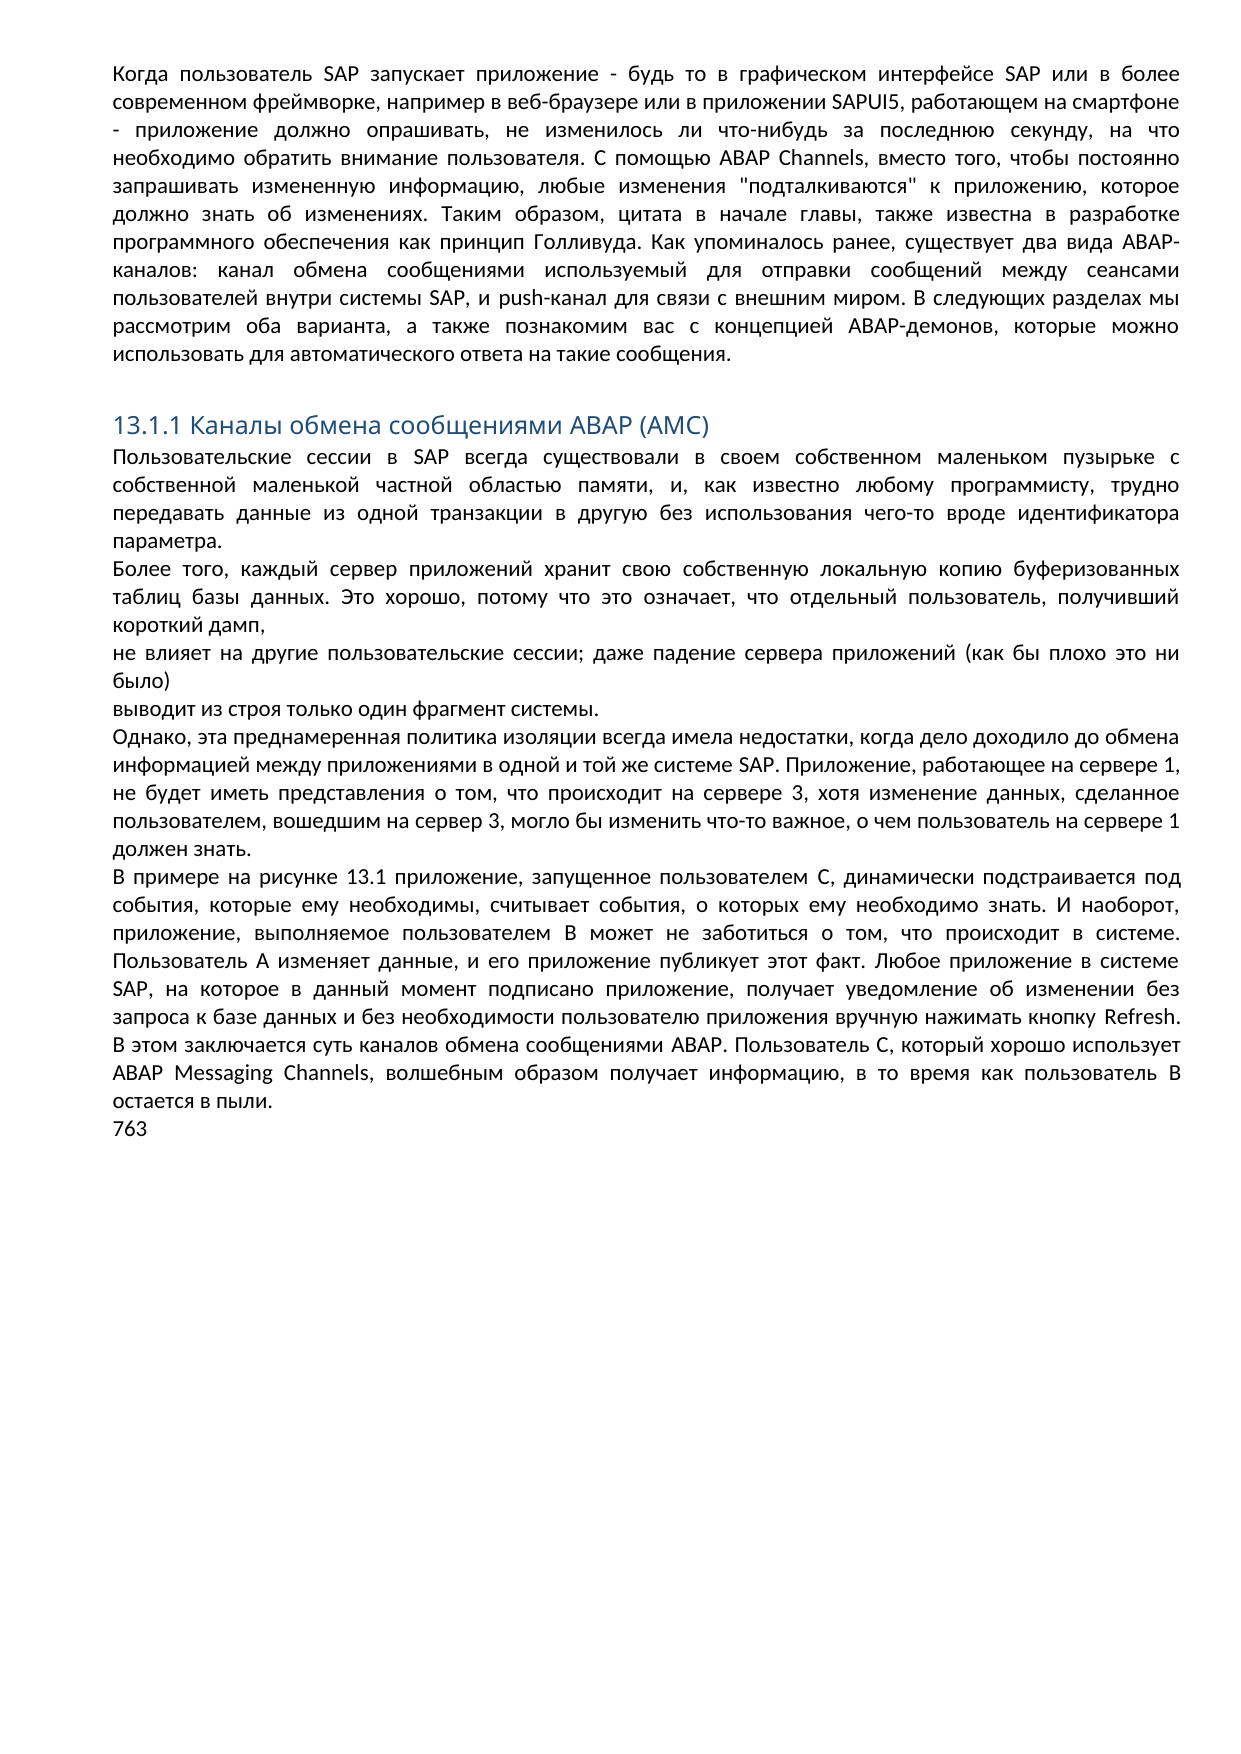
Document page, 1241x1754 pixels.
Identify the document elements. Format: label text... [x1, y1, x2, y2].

text Пользовательские сессии в SAP всегда существовали в своем собственном маленьком пузырьке с собственной маленькой частной областью памяти, и, как известно любому программисту, трудно передавать данные из одной транзакции в другую без использования чего-то вроде идентификатора параметра. [112, 442, 1181, 554]
subtitle 13.1.1 Каналы обмена сообщениями ABAP (AMC) [112, 408, 1181, 442]
text выводит из строя только один фрагмент системы. [112, 694, 1181, 722]
text Более того, каждый сервер приложений хранит свою собственную локальную копию буферизованных таблиц базы данных. Это хорошо, потому что это означает, что отдельный пользователь, получивший короткий дамп, [112, 554, 1181, 638]
text Когда пользователь SAP запускает приложение - будь то в графическом интерфейсе SAP или в более современном фреймворке, например в веб-браузере или в приложении SAPUI5, работающем на смартфоне - приложение должно опрашивать, не изменилось ли что-нибудь за последнюю секунду, на что необходимо обратить внимание пользователя. С помощью ABAP Channels, вместо того, чтобы постоянно запрашивать измененную информацию, любые изменения "подталкиваются" к приложению, которое должно знать об изменениях. Таким образом, цитата в начале главы, также известна в разработке программного обеспечения как принцип Голливуда. Как упоминалось ранее, существует два вида ABAP-каналов: канал обмена сообщениями используемый для отправки сообщений между сеансами пользователей внутри системы SAP, и push-канал для связи с внешним миром. В следующих разделах мы рассмотрим оба варианта, а также познакомим вас с концепцией ABAP-демонов, которые можно использовать для автоматического ответа на такие сообщения. [112, 59, 1181, 367]
text Однако, эта преднамеренная политика изоляции всегда имела недостатки, когда дело доходило до обмена информацией между приложениями в одной и той же системе SAP. Приложение, работающее на сервере 1, не будет иметь представления о том, что происходит на сервере 3, хотя изменение данных, сделанное пользователем, вошедшим на сервер 3, могло бы изменить что-то важное, о чем пользователь на сервере 1 должен знать. [112, 722, 1181, 862]
text 763 [112, 1114, 1181, 1142]
text В примере на рисунке 13.1 приложение, запущенное пользователем C, динамически подстраивается под события, которые ему необходимы, считывает события, о которых ему необходимо знать. И наоборот, приложение, выполняемое пользователем B может не заботиться о том, что происходит в системе. Пользователь A изменяет данные, и его приложение публикует этот факт. Любое приложение в системе SAP, на которое в данный момент подписано приложение, получает уведомление об изменении без запроса к базе данных и без необходимости пользователю приложения вручную нажимать кнопку Refresh. В этом заключается суть каналов обмена сообщениями ABAP. Пользователь C, который хорошо использует ABAP Messaging Channels, волшебным образом получает информацию, в то время как пользователь B остается в пыли. [112, 862, 1181, 1114]
text не влияет на другие пользовательские сессии; даже падение сервера приложений (как бы плохо это ни было) [112, 638, 1181, 694]
